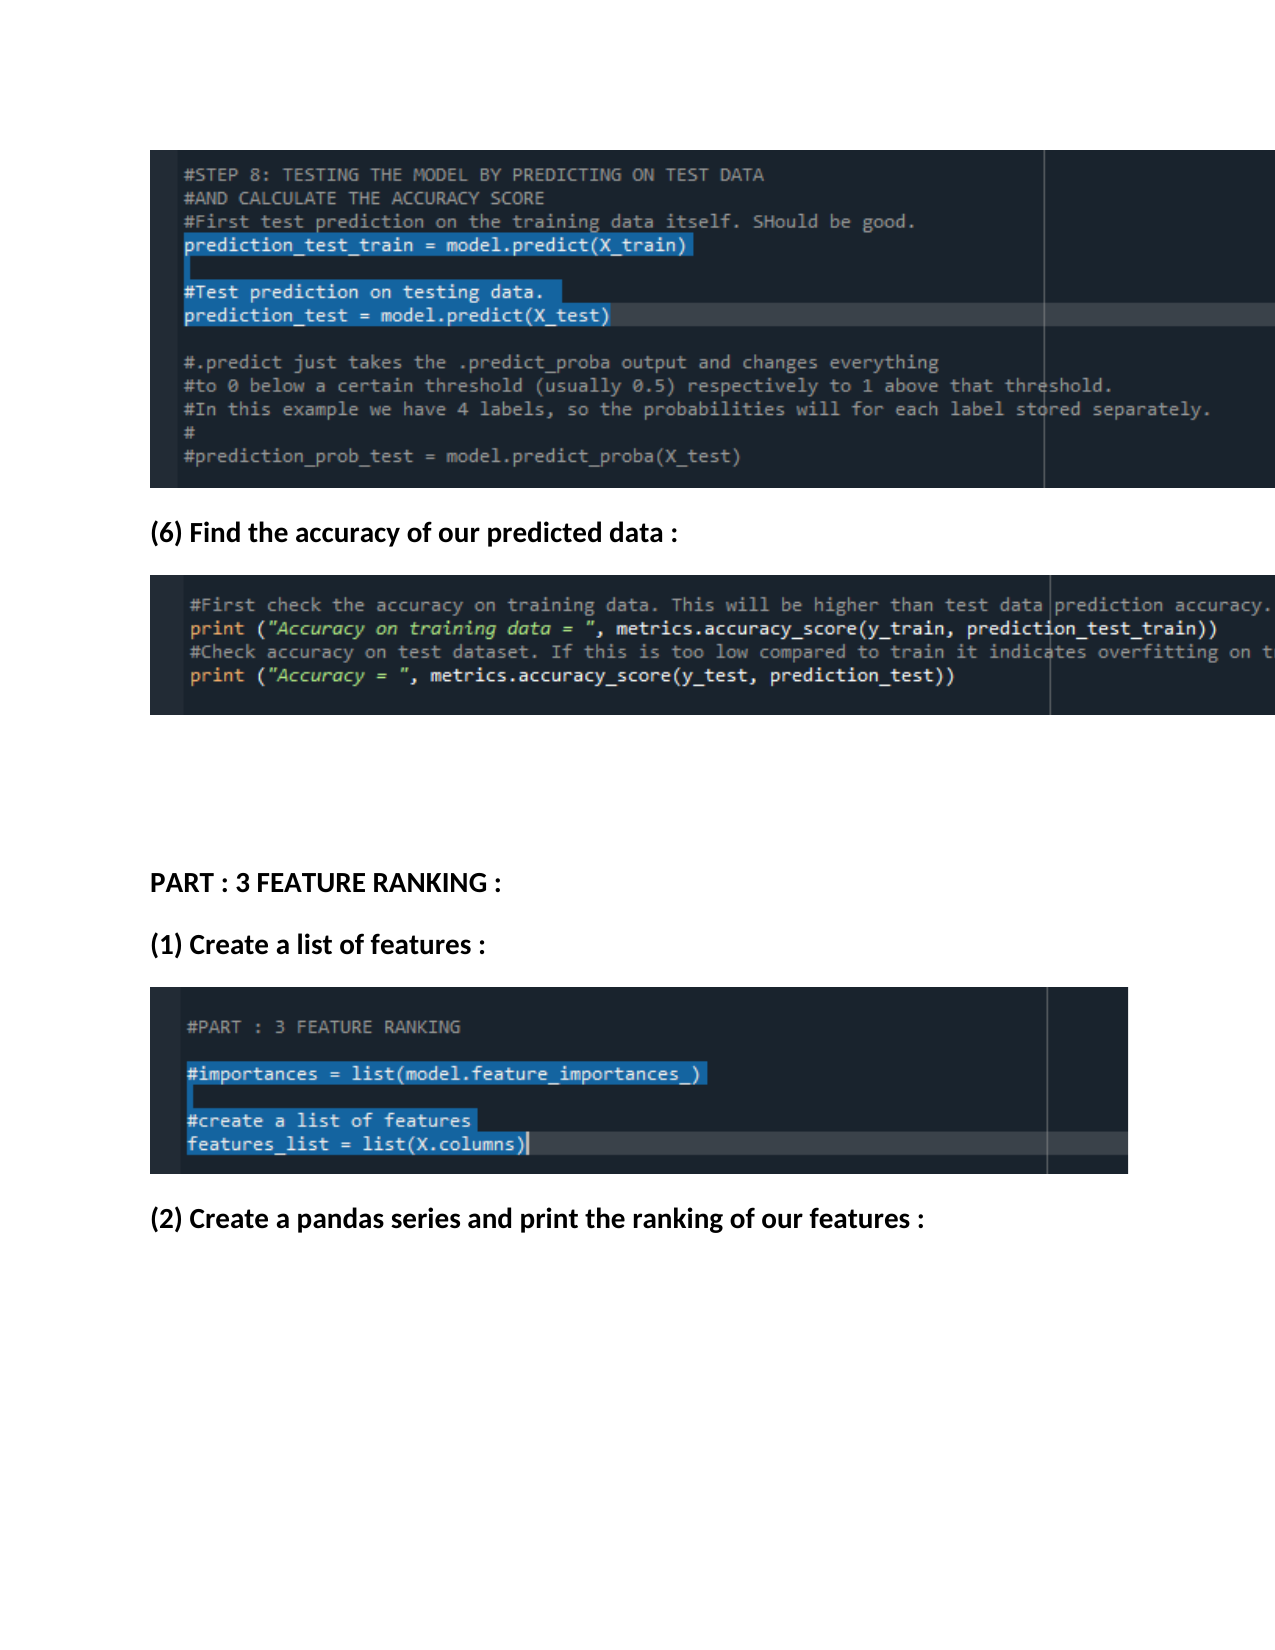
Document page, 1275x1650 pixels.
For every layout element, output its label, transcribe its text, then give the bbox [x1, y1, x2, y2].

text (6) Find the accuracy of our predicted data : [150, 514, 1125, 549]
text (1) Create a list of features : [150, 926, 1125, 962]
picture [150, 150, 1275, 488]
picture [150, 575, 1275, 715]
text PART : 3 FEATURE RANKING : [150, 864, 1125, 900]
picture [150, 987, 1129, 1174]
text (2) Create a pandas series and print the ranking of our features : [150, 1200, 1125, 1235]
